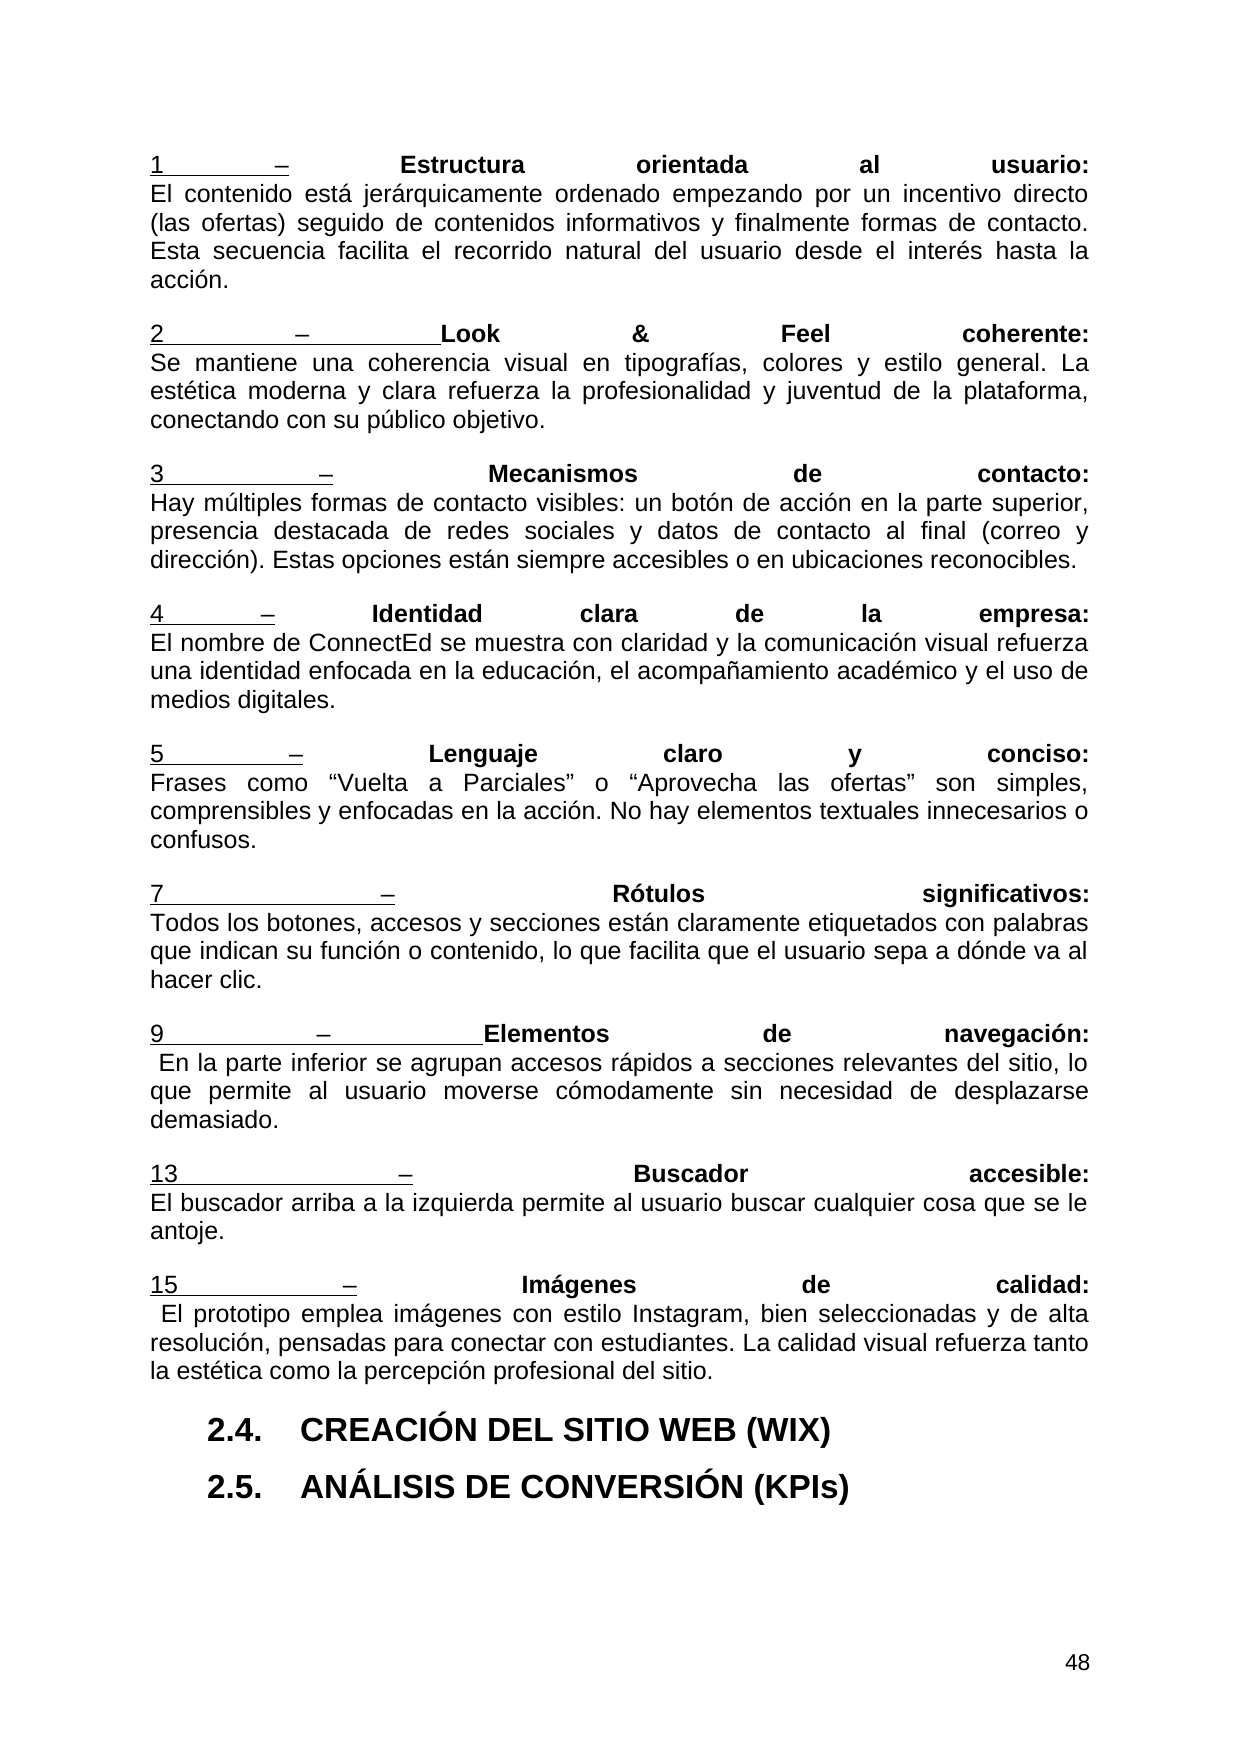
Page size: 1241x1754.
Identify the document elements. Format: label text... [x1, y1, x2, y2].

text 5 – Lenguaje claro y conciso: Frases como “Vuelta a Parciales” o “Aprovecha las ofertas” son simples, comprensibles y enfocadas en la acción. No hay elementos textuales innecesarios o confusos. [150, 739, 1090, 854]
text 13 – Buscador accesible: El buscador arriba a la izquierda permite al usuario buscar cualquier cosa que se le antoje. [150, 1159, 1090, 1245]
text 7 – Rótulos significativos: Todos los botones, accesos y secciones están claramente etiquetados con palabras que indican su función o contenido, lo que facilita que el usuario sepa a dónde va al hacer clic. [150, 879, 1090, 994]
text 9 – Elementos de navegación: En la parte inferior se agrupan accesos rápidos a secciones relevantes del sitio, lo que permite al usuario moverse cómodamente sin necesidad de desplazarse demasiado. [150, 1019, 1090, 1134]
text 15 – Imágenes de calidad: El prototipo emplea imágenes con estilo Instagram, bien seleccionadas y de alta resolución, pensadas para conectar con estudiantes. La calidad visual refuerza tanto la estética como la percepción profesional del sitio. [150, 1270, 1090, 1385]
subtitle ANÁLISIS DE CONVERSIÓN (KPIs) [262, 1468, 1090, 1506]
text 1 – Estructura orientada al usuario: El contenido está jerárquicamente ordenado empezando por un incentivo directo (las ofertas) seguido de contenidos informativos y finalmente formas de contacto. Esta secuencia facilita el recorrido natural del usuario desde el interés hasta la acción. [150, 150, 1090, 294]
text 3 – Mecanismos de contacto: Hay múltiples formas de contacto visibles: un botón de acción en la parte superior, presencia destacada de redes sociales y datos de contacto al final (correo y dirección). Estas opciones están siempre accesibles o en ubicaciones reconocibles. [150, 459, 1090, 574]
text 4 – Identidad clara de la empresa: El nombre de ConnectEd se muestra con claridad y la comunicación visual refuerza una identidad enfocada en la educación, el acompañamiento académico y el uso de medios digitales. [150, 599, 1090, 714]
subtitle CREACIÓN DEL SITIO WEB (WIX) [262, 1410, 1090, 1448]
text 2 – Look & Feel coherente: Se mantiene una coherencia visual en tipografías, colores y estilo general. La estética moderna y clara refuerza la profesionalidad y juventud de la plataforma, conectando con su público objetivo. [150, 319, 1090, 434]
